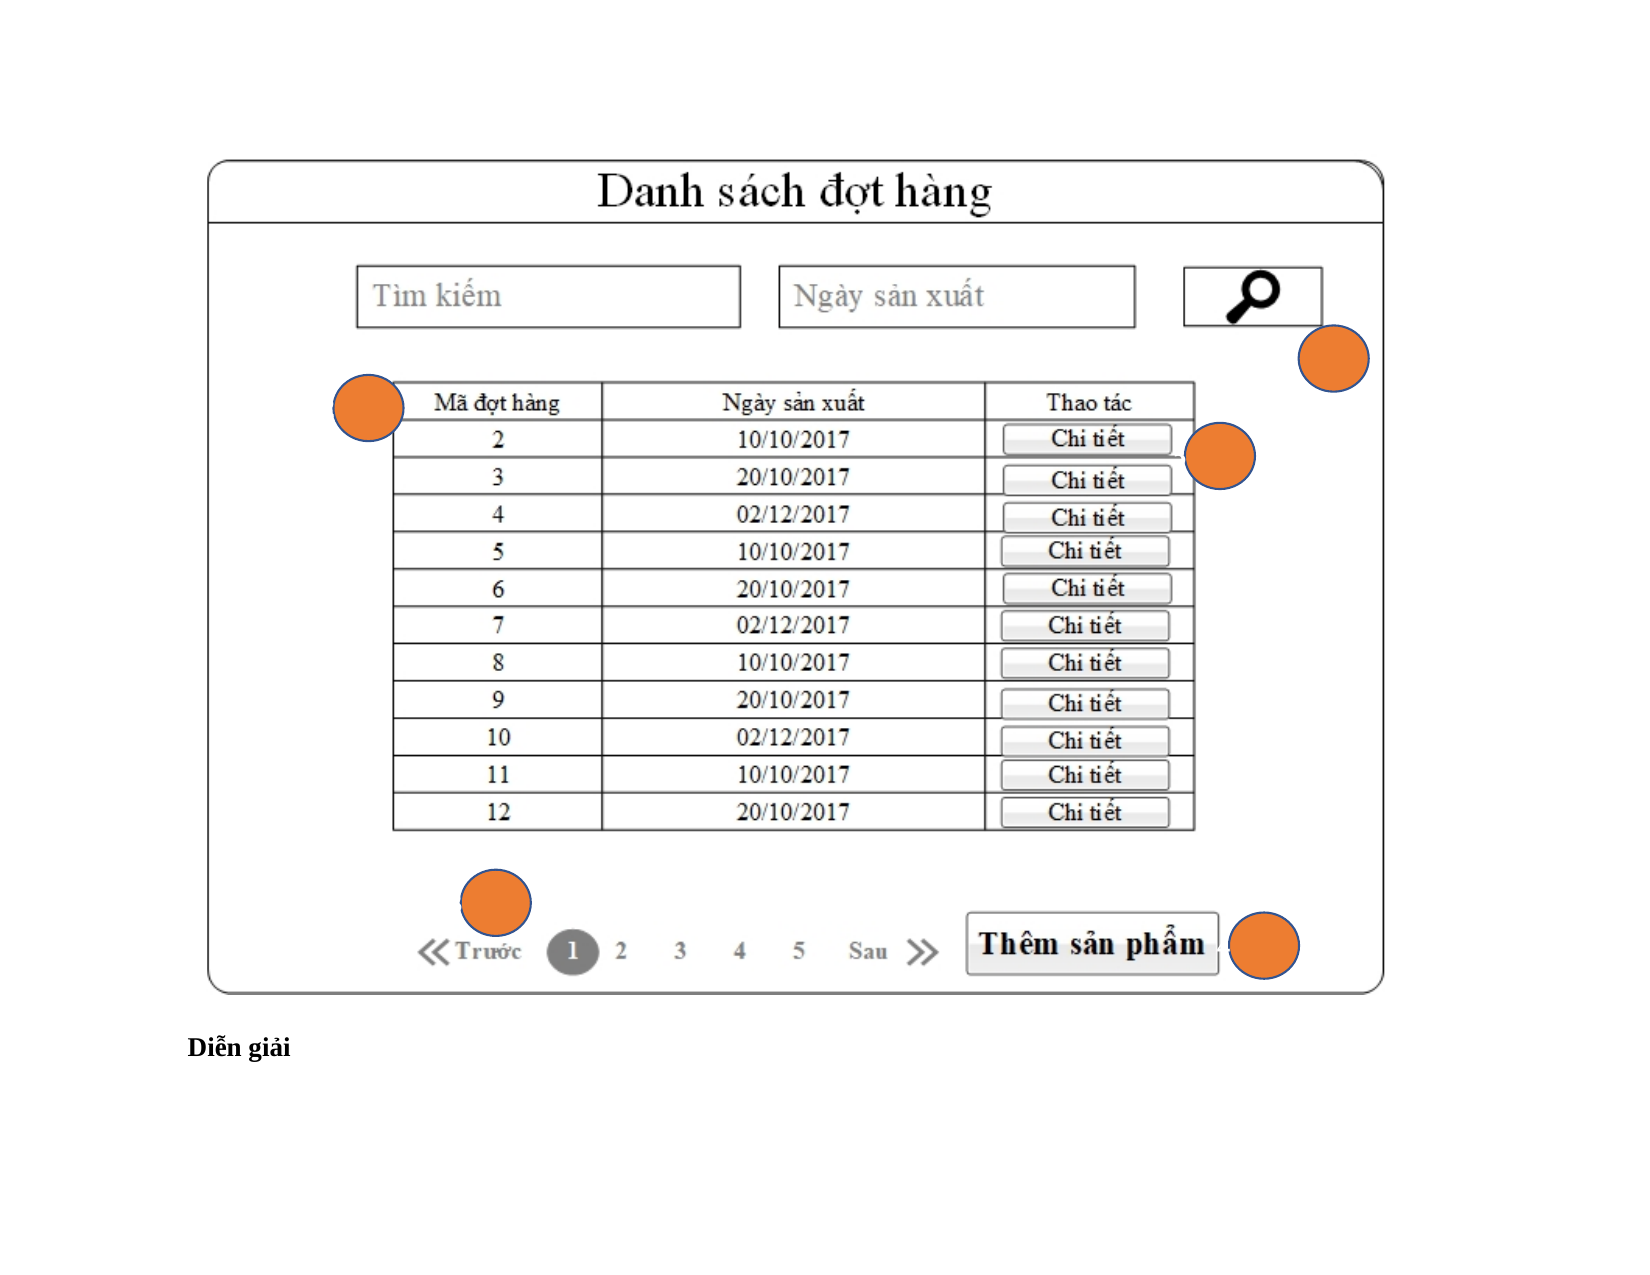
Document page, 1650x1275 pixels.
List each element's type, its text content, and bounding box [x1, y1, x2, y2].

text Diễn giải [150, 1031, 1500, 1062]
picture [206, 150, 1386, 995]
